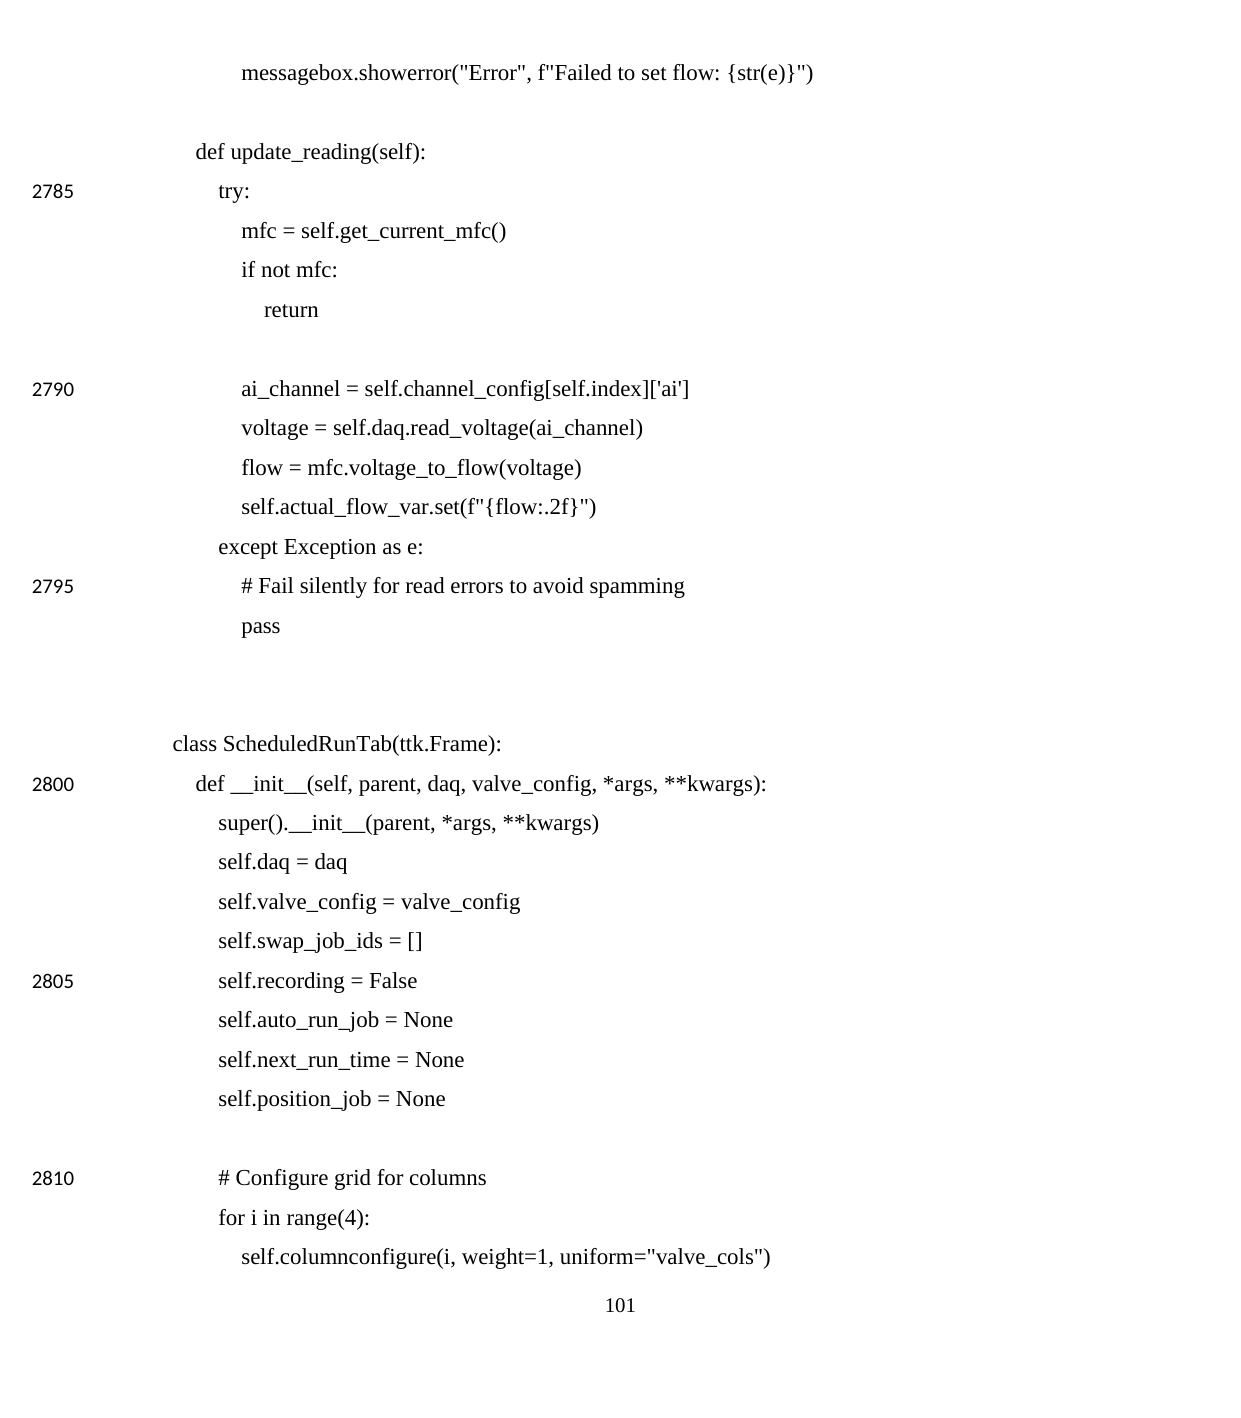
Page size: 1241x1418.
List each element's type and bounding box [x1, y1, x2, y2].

list [135, 59, 1143, 1270]
